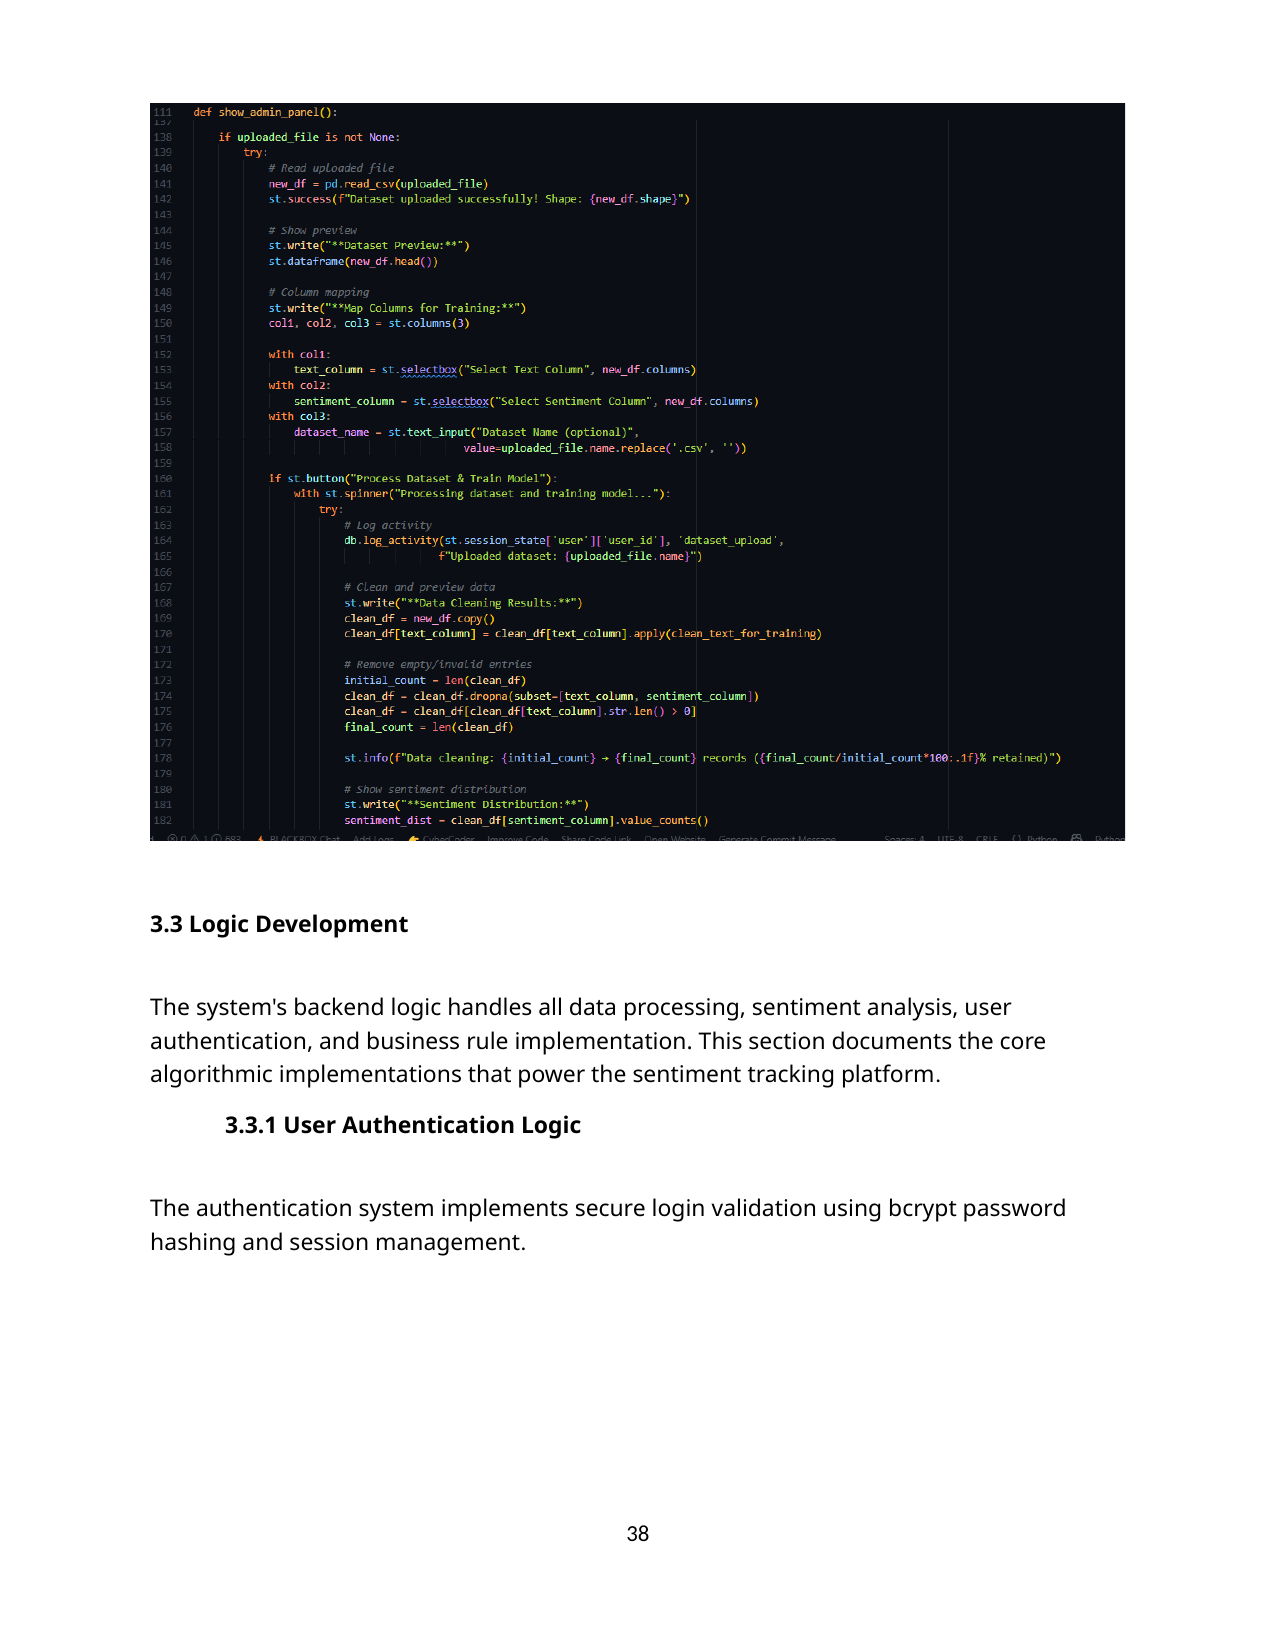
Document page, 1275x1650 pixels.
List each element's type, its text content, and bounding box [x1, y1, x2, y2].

picture [150, 103, 1125, 841]
subtitle 3.3.1 User Authentication Logic [225, 1109, 1125, 1140]
text The authentication system implements secure login validation using bcrypt password hashing and session management. [150, 1192, 1125, 1257]
text The system's backend logic handles all data processing, sentiment analysis, user authentication, and business rule implementation. This section documents the core algorithmic implementations that power the sentiment tracking platform. [150, 991, 1125, 1090]
subtitle 3.3 Logic Development [150, 908, 1125, 939]
